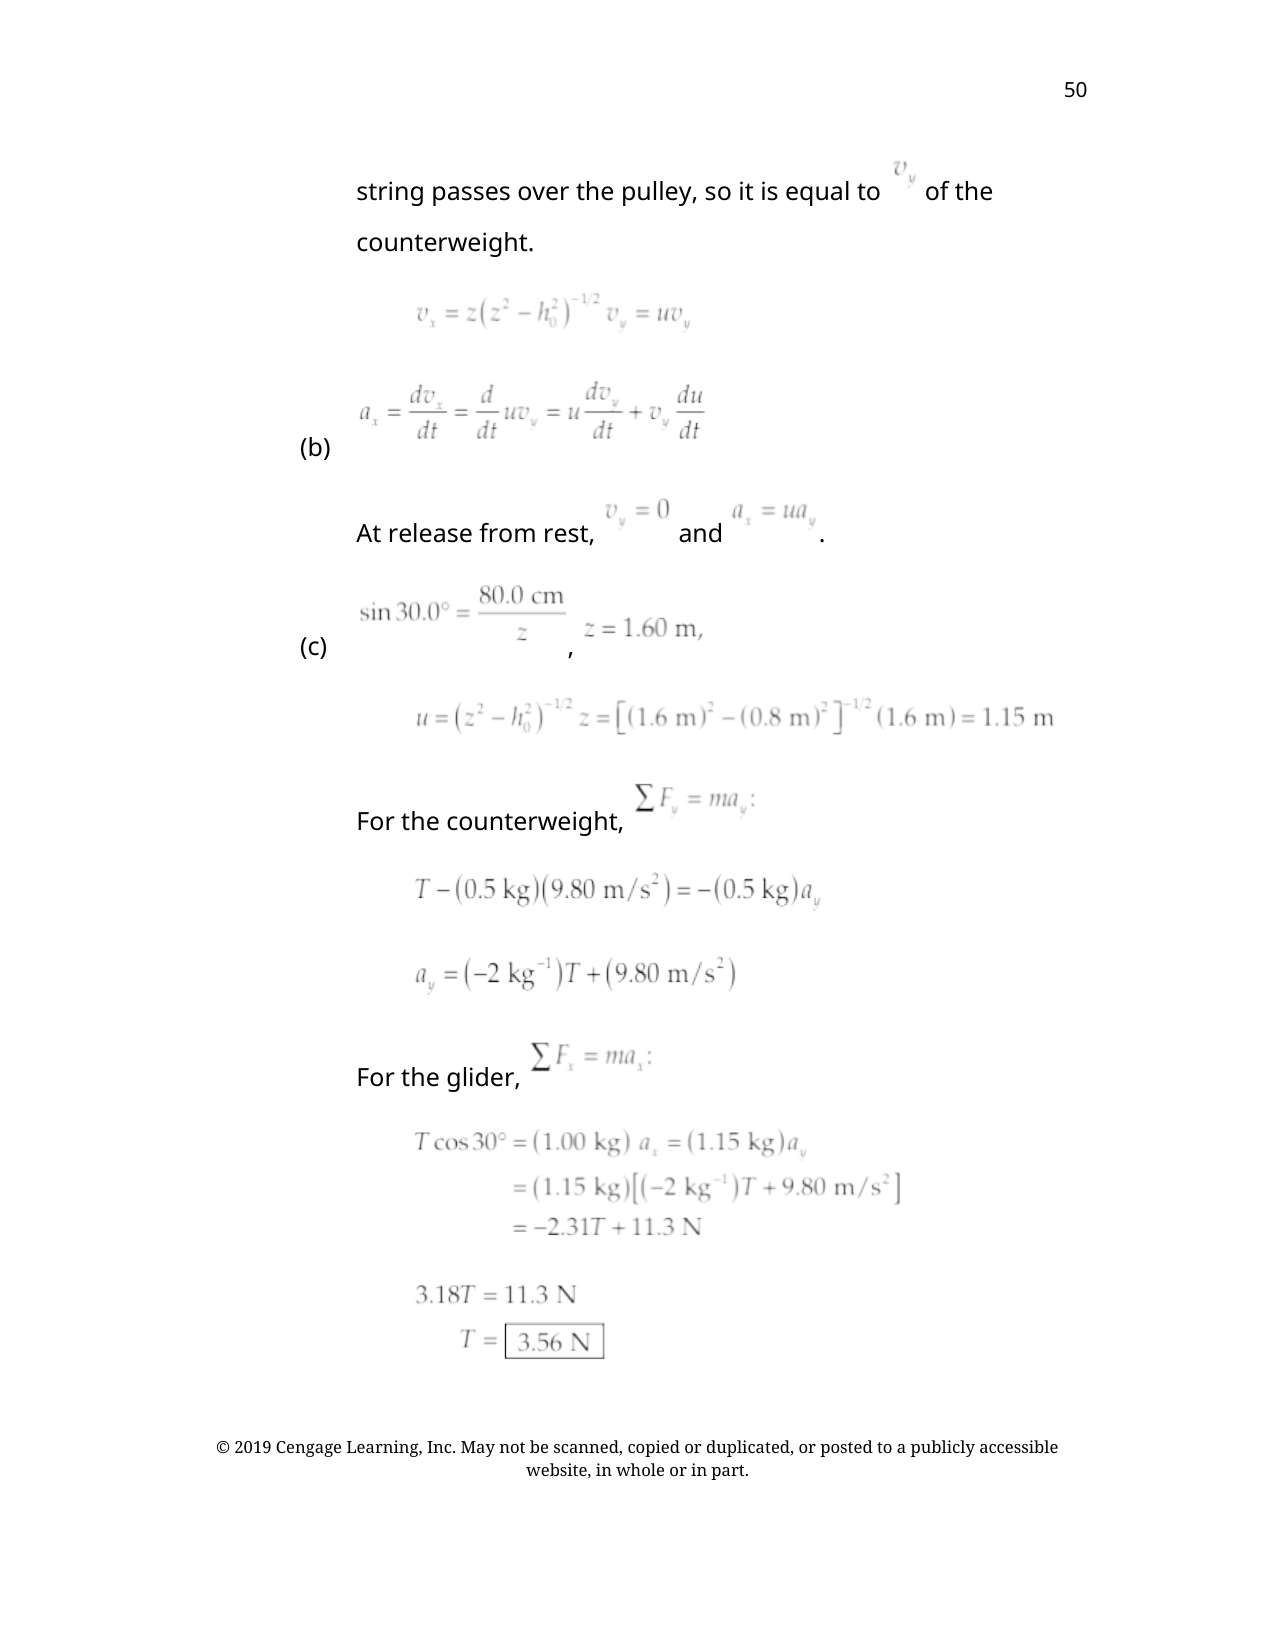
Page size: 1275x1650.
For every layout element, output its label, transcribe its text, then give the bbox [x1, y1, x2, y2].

text (b) [300, 375, 1087, 463]
text (c) , [300, 579, 1087, 663]
text For the glider, [187, 1037, 1087, 1094]
text At release from rest, and . [300, 493, 1087, 550]
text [187, 150, 1087, 258]
text For the counterweight, [187, 779, 1087, 838]
